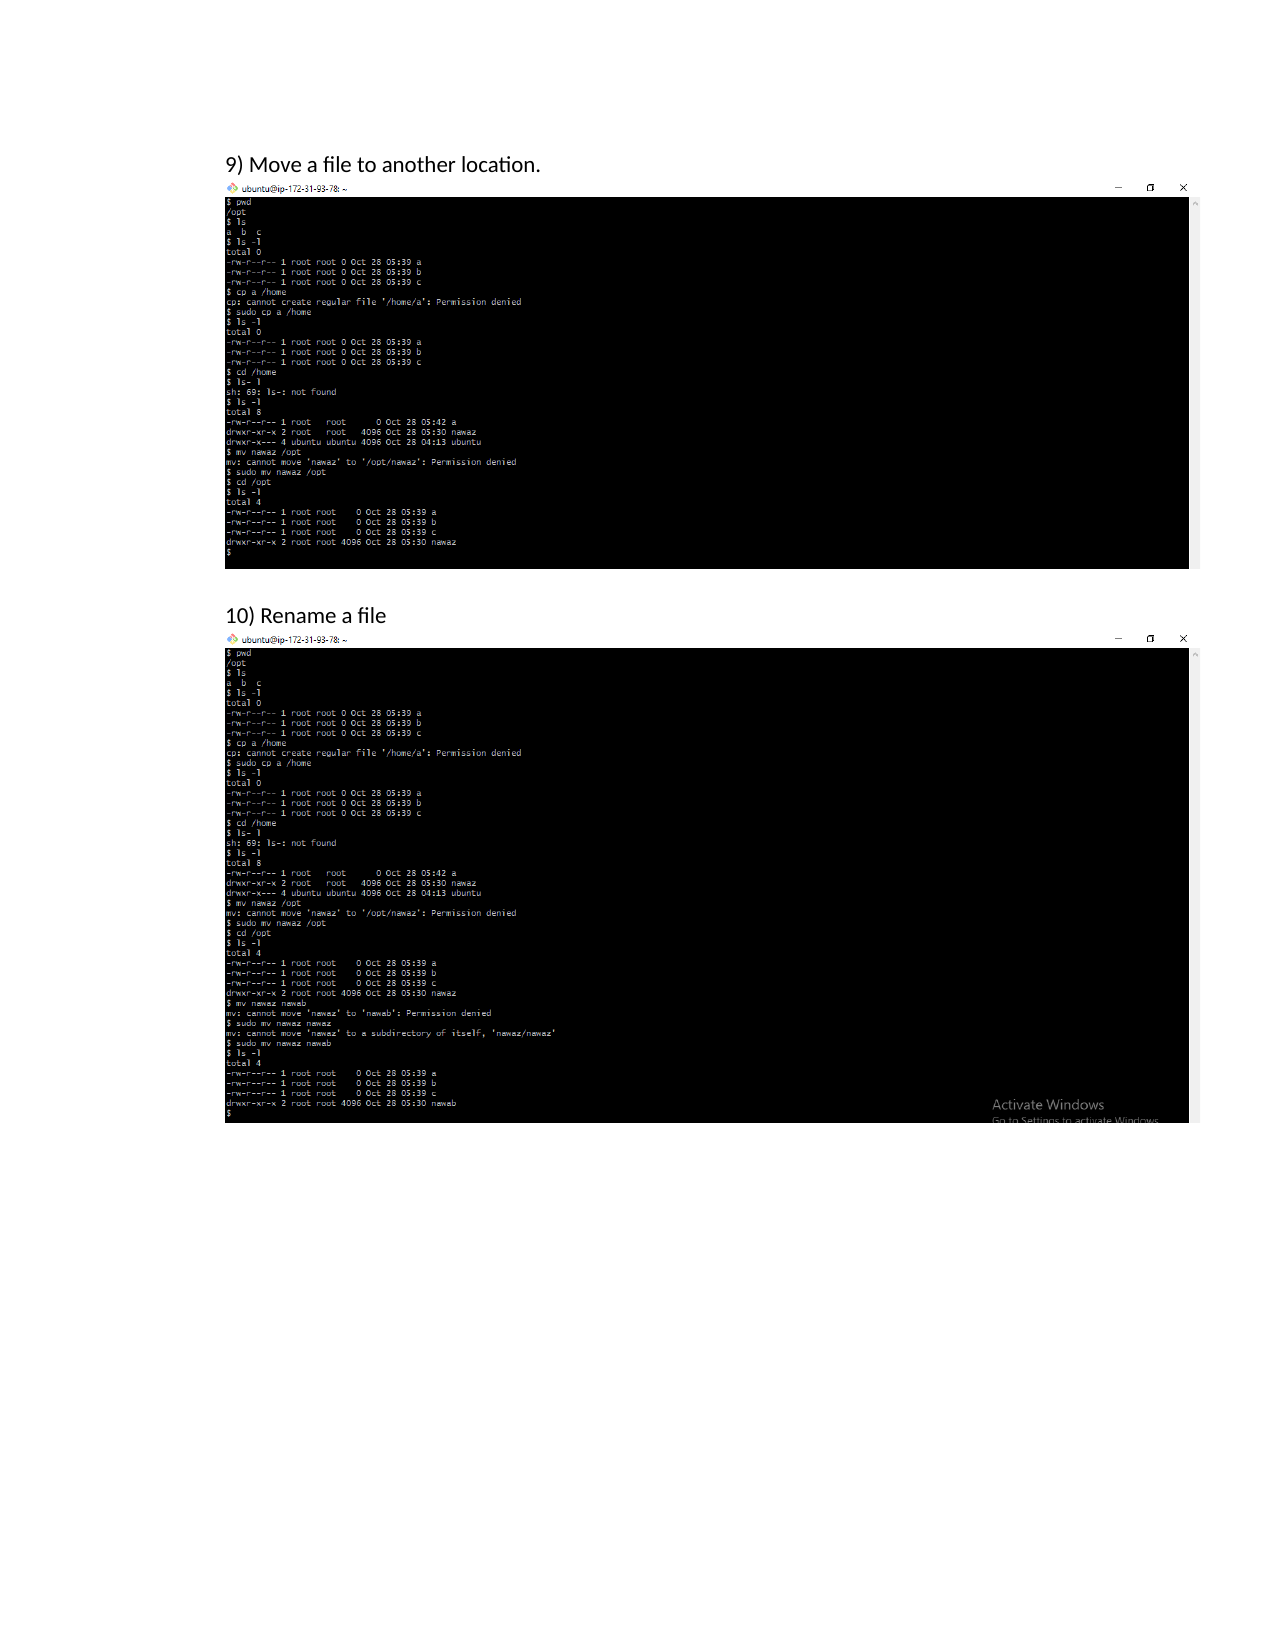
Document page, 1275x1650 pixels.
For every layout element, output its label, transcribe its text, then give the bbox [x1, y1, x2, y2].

picture [225, 631, 1200, 1123]
list 10) Rename a file [225, 601, 1125, 629]
picture [225, 180, 1200, 569]
list 9) Move a file to another location. [225, 150, 1125, 178]
